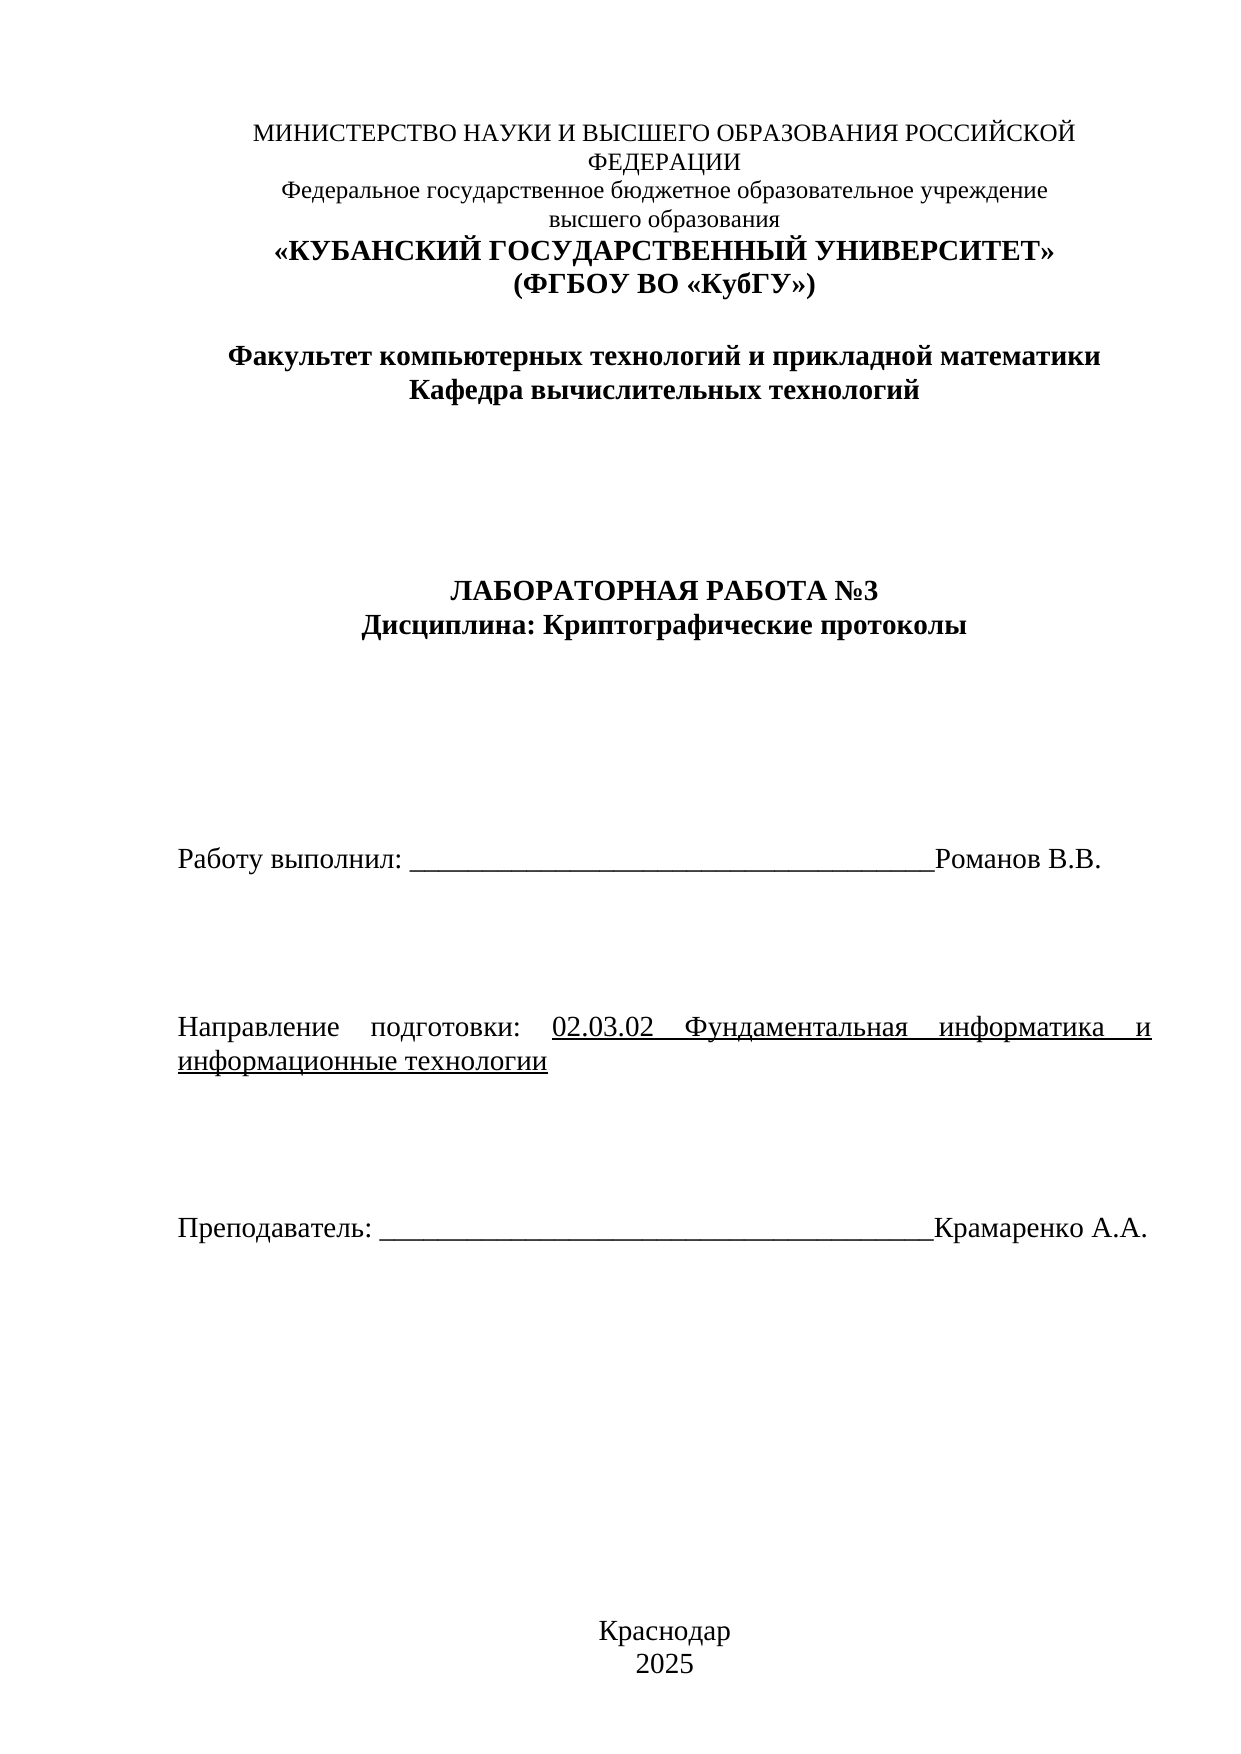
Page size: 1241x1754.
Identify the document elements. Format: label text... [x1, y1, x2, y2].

text Дисциплина: Криптографические протоколы [177, 607, 1152, 640]
text Кафедра вычислительных технологий [177, 372, 1152, 406]
text Министерство науки и высшего образования Российской Федерации [177, 118, 1152, 176]
text Работу выполнил: ____________________________________Романов В.В. [177, 842, 1152, 875]
text Преподаватель: ______________________________________Крамаренко А.А. [177, 1211, 1152, 1244]
text ЛАБОРАТОРНАЯ РАБОТА №3 [177, 573, 1152, 607]
text высшего образования [177, 204, 1152, 233]
text Федеральное государственное бюджетное образовательное учреждение [177, 176, 1152, 204]
text Факультет компьютерных технологий и прикладной математики [177, 338, 1152, 372]
text (ФГБОУ ВО «КубГУ») [177, 267, 1152, 300]
text Направление подготовки: 02.03.02 Фундаментальная информатика и информационные технологии [177, 1009, 1152, 1076]
text «КУБАНСКИЙ ГОСУДАРСТВЕННЫЙ УНИВЕРСИТЕТ» [177, 233, 1152, 267]
